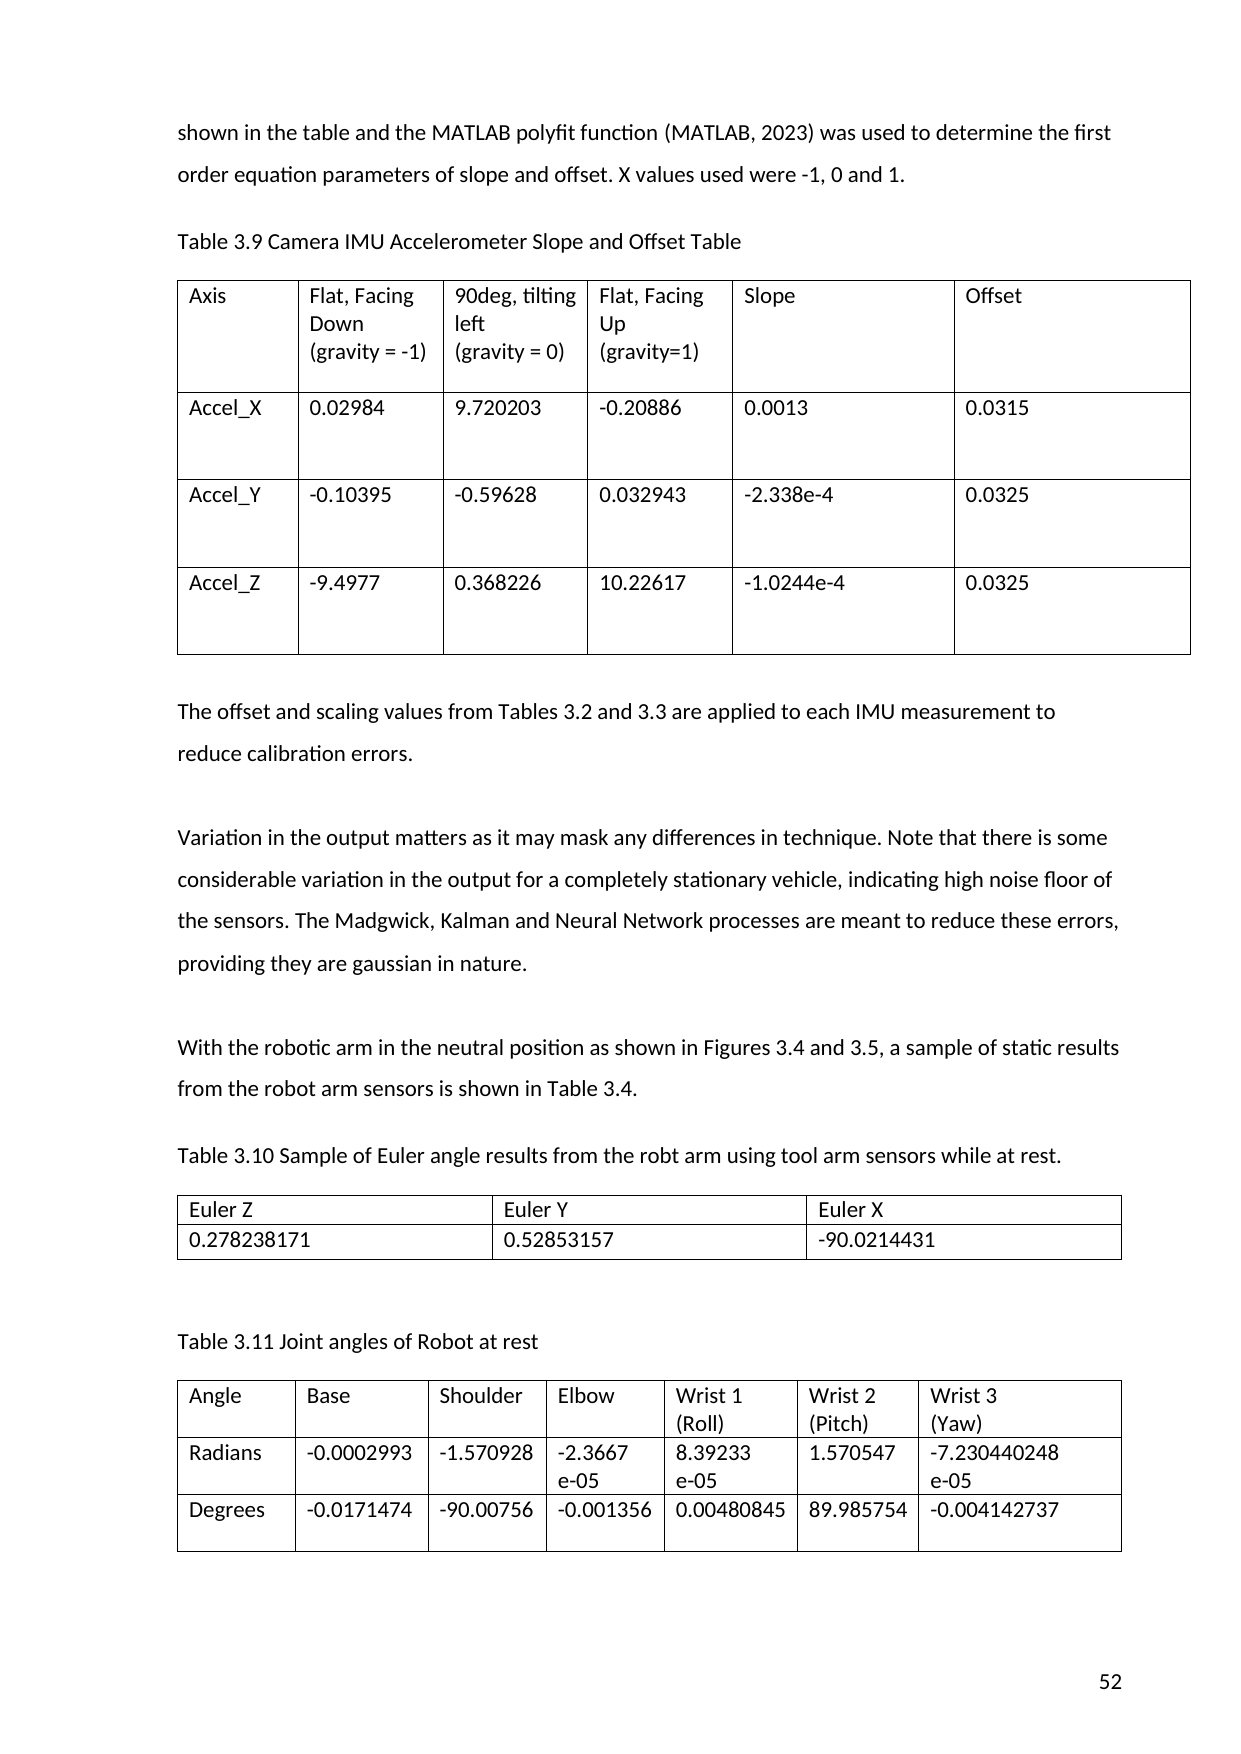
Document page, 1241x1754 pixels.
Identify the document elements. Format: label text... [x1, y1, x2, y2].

table_cell 0.0315 [955, 393, 1190, 479]
table_cell -2.3667 e-05 [547, 1438, 664, 1494]
table_cell 0.0325 [955, 480, 1190, 567]
table_header Euler Z [178, 1196, 492, 1224]
table_cell 10.22617 [588, 568, 732, 654]
table_cell -1.0244e-4 [733, 568, 954, 654]
table_cell 0.0325 [955, 568, 1190, 654]
table_cell -0.004142737 [919, 1495, 1121, 1551]
table_cell 8.39233 e-05 [665, 1438, 797, 1494]
table_header Wrist 2 (Pitch) [798, 1381, 918, 1437]
table_cell Accel_X [178, 393, 298, 479]
table_cell 0.52853157 [493, 1225, 806, 1259]
table_cell 9.720203 [444, 393, 587, 479]
table_cell -2.338e-4 [733, 480, 954, 567]
table_header Base [296, 1381, 428, 1437]
table_cell -7.230440248 e-05 [919, 1438, 1121, 1494]
table_cell Accel_Z [178, 568, 298, 654]
table_cell -0.0002993 [296, 1438, 428, 1494]
table_header Shoulder [429, 1381, 546, 1437]
table_header Euler X [807, 1196, 1121, 1224]
table_cell -9.4977 [299, 568, 443, 654]
table_header Flat, Facing Up (gravity=1) [588, 281, 732, 392]
table_cell -0.10395 [299, 480, 443, 567]
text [177, 118, 1122, 188]
table_cell 89.985754 [798, 1495, 918, 1551]
table_cell -0.20886 [588, 393, 732, 479]
table_header Slope [733, 281, 954, 392]
table_header Flat, Facing Down (gravity = -1) [299, 281, 443, 392]
table_cell -0.59628 [444, 480, 587, 567]
table_header Angle [178, 1381, 295, 1437]
table_cell Degrees [178, 1495, 295, 1551]
table_cell 0.0013 [733, 393, 954, 479]
table_header Wrist 3 (Yaw) [919, 1381, 1121, 1437]
table_cell 1.570547 [798, 1438, 918, 1494]
table_header Elbow [547, 1381, 664, 1437]
table_cell 0.368226 [444, 568, 587, 654]
table_cell 0.278238171 [178, 1225, 492, 1259]
text The offset and scaling values from Tables 3.2 and 3.3 are applied to each IMU measurement to reduce calibration errors. Variation in the output matters as it may mask any differences in technique. Note that there is some considerable variation in the output for a completely stationary vehicle, indicating high noise floor of the sensors. The Madgwick, Kalman and Neural Network processes are meant to reduce these errors, providing they are gaussian in nature. With the robotic arm in the neutral position as shown in Figures 3.4 and 3.5, a sample of static results from the robot arm sensors is shown in Table 3.4. [177, 655, 1122, 1103]
table_header 90deg, tilting left (gravity = 0) [444, 281, 587, 392]
table_cell -1.570928 [429, 1438, 546, 1494]
table_cell Accel_Y [178, 480, 298, 567]
table_cell -90.0214431 [807, 1225, 1121, 1259]
table_cell -0.0171474 [296, 1495, 428, 1551]
table_cell 0.032943 [588, 480, 732, 567]
table_cell -90.00756 [429, 1495, 546, 1551]
table_cell -0.001356 [547, 1495, 664, 1551]
table_cell 0.00480845 [665, 1495, 797, 1551]
table_header Euler Y [493, 1196, 806, 1224]
table_cell Radians [178, 1438, 295, 1494]
table_header Wrist 1 (Roll) [665, 1381, 797, 1437]
table_header Offset [955, 281, 1190, 392]
table_cell 0.02984 [299, 393, 443, 479]
table_header Axis [178, 281, 298, 392]
